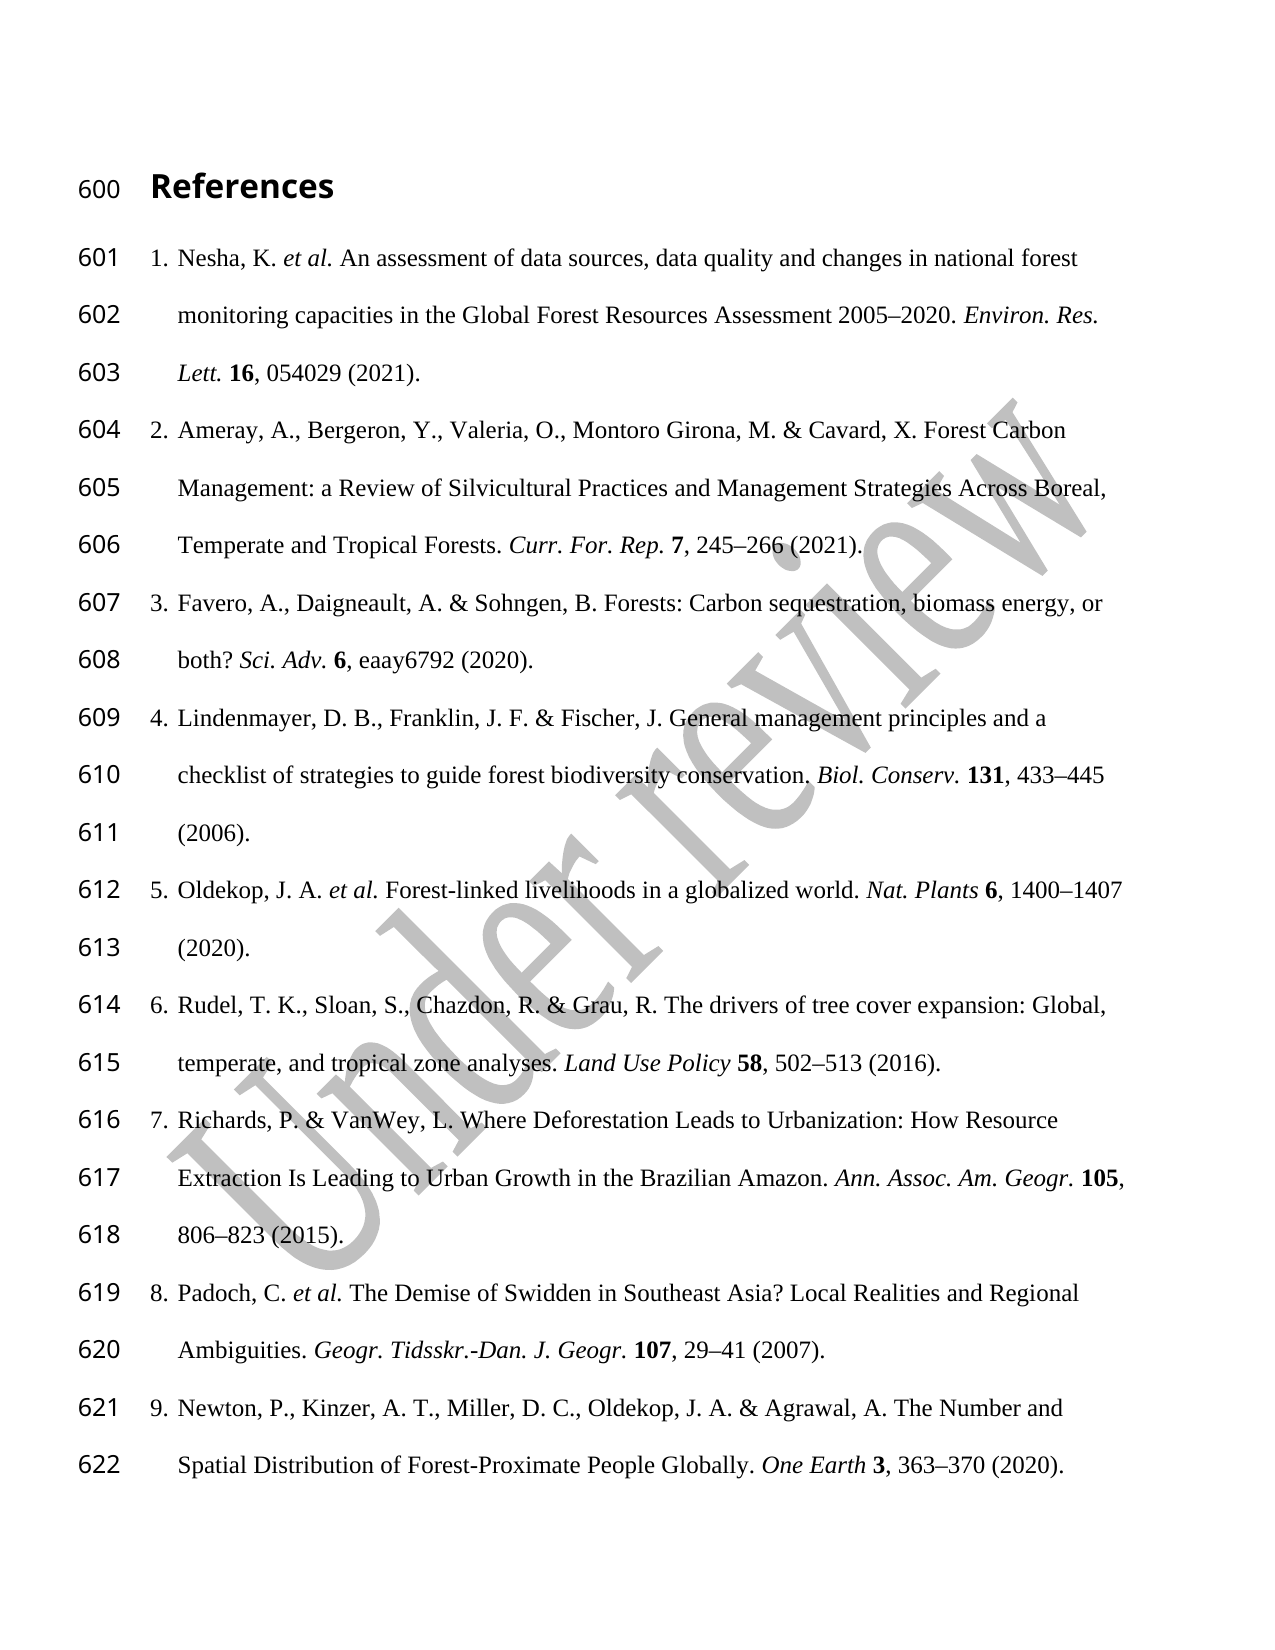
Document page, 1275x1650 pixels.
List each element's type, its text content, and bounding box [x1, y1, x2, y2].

text References [150, 162, 1125, 208]
text 9. Newton, P., Kinzer, A. T., Miller, D. C., Oldekop, J. A. & Agrawal, A. The Number and Spatial Distribution of Forest-Proximate People Globally. One Earth 3, 363–370 (2020). [150, 1393, 1125, 1479]
text 3. Favero, A., Daigneault, A. & Sohngen, B. Forests: Carbon sequestration, biomass energy, or both? Sci. Adv. 6, eaay6792 (2020). [150, 588, 1125, 674]
text 5. Oldekop, J. A. et al. Forest-linked livelihoods in a globalized world. Nat. Plants 6, 1400–1407 (2020). [150, 876, 1125, 962]
text 7. Richards, P. & VanWey, L. Where Deforestation Leads to Urbanization: How Resource Extraction Is Leading to Urban Growth in the Brazilian Amazon. Ann. Assoc. Am. Geogr. 105, 806–823 (2015). [150, 1106, 1125, 1249]
text 6. Rudel, T. K., Sloan, S., Chazdon, R. & Grau, R. The drivers of tree cover expansion: Global, temperate, and tropical zone analyses. Land Use Policy 58, 502–513 (2016). [150, 991, 1125, 1077]
text 2. Ameray, A., Bergeron, Y., Valeria, O., Montoro Girona, M. & Cavard, X. Forest Carbon Management: a Review of Silvicultural Practices and Management Strategies Across Boreal, Temperate and Tropical Forests. Curr. For. Rep. 7, 245–266 (2021). [150, 416, 1125, 559]
text 4. Lindenmayer, D. B., Franklin, J. F. & Fischer, J. General management principles and a checklist of strategies to guide forest biodiversity conservation. Biol. Conserv. 131, 433–445 (2006). [150, 703, 1125, 847]
text 8. Padoch, C. et al. The Demise of Swidden in Southeast Asia? Local Realities and Regional Ambiguities. Geogr. Tidsskr.-Dan. J. Geogr. 107, 29–41 (2007). [150, 1278, 1125, 1364]
text 1. Nesha, K. et al. An assessment of data sources, data quality and changes in national forest monitoring capacities in the Global Forest Resources Assessment 2005–2020. Environ. Res. Lett. 16, 054029 (2021). [150, 243, 1125, 387]
